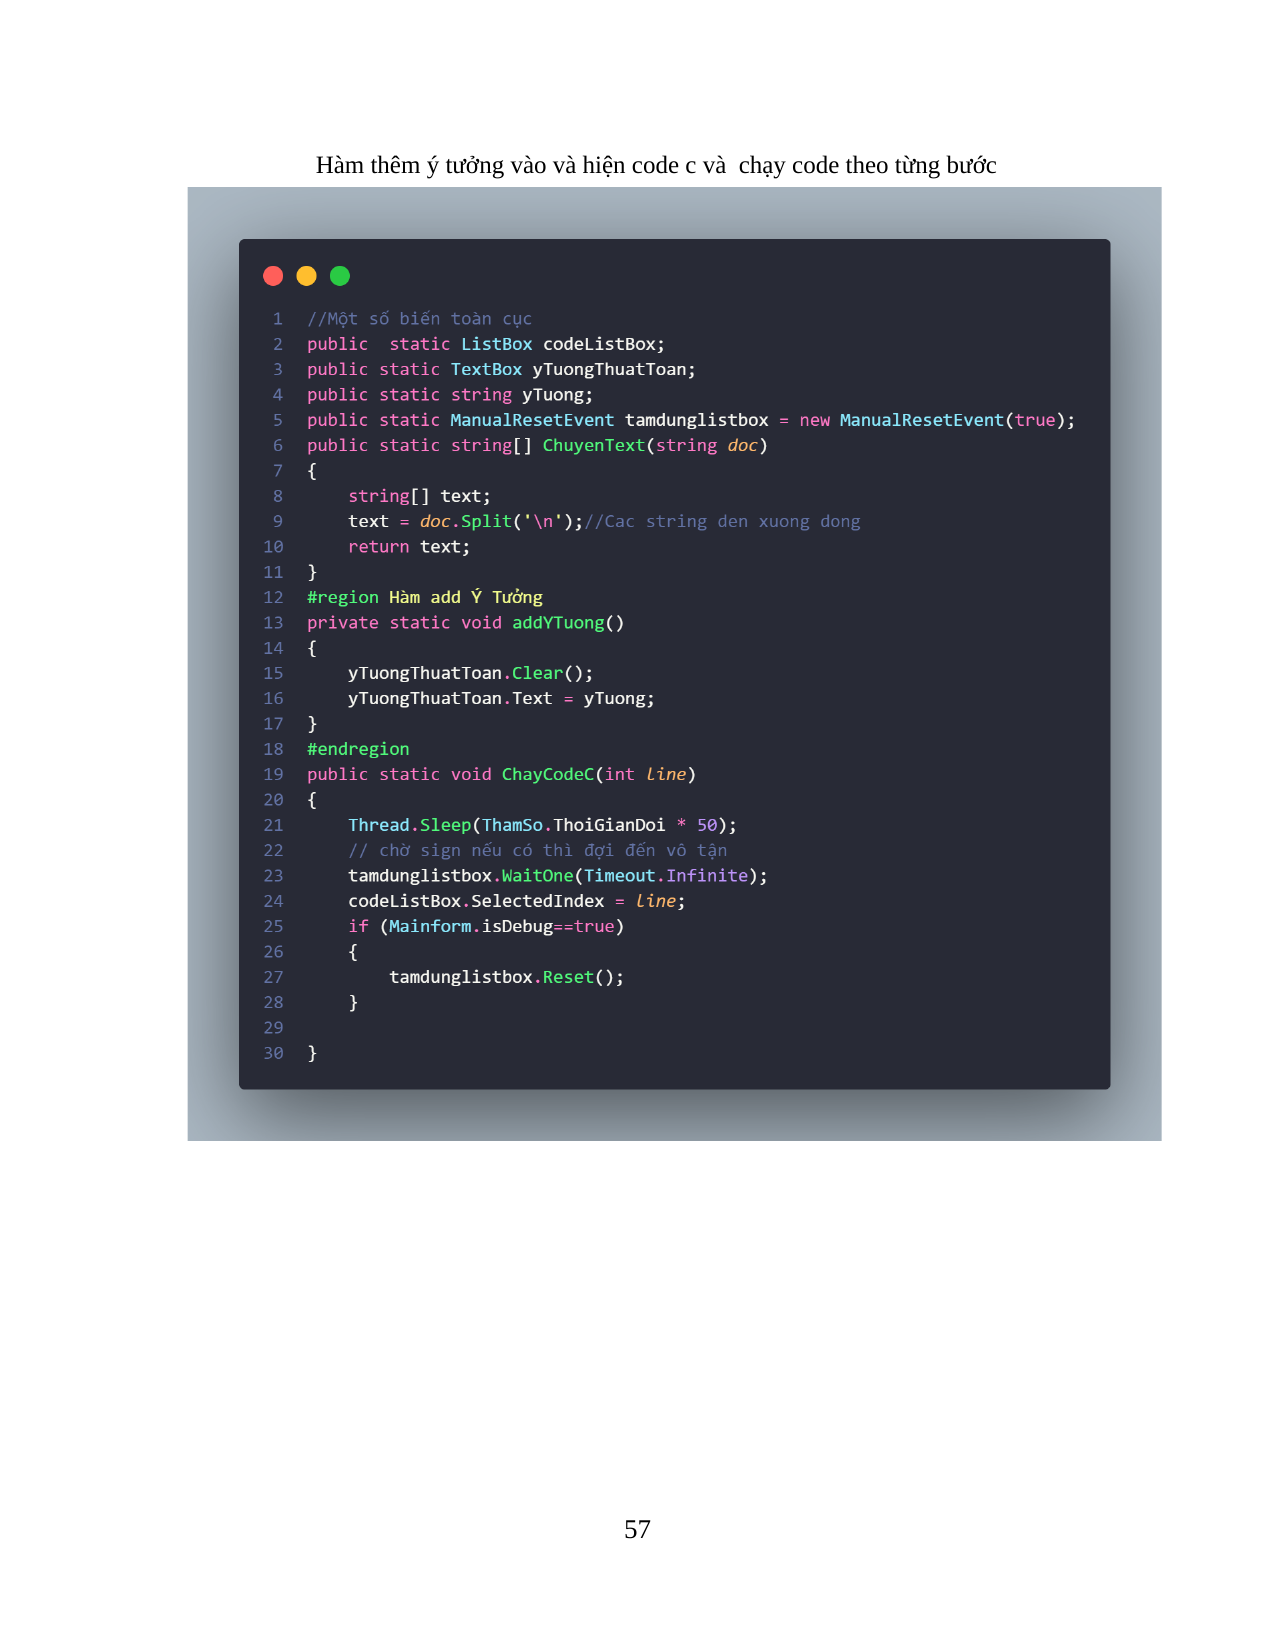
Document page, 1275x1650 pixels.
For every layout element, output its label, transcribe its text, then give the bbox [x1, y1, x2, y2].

list Hàm thêm ý tưởng vào và hiện code c và chạy code theo từng bước [187, 150, 1125, 187]
picture [187, 187, 1162, 1141]
